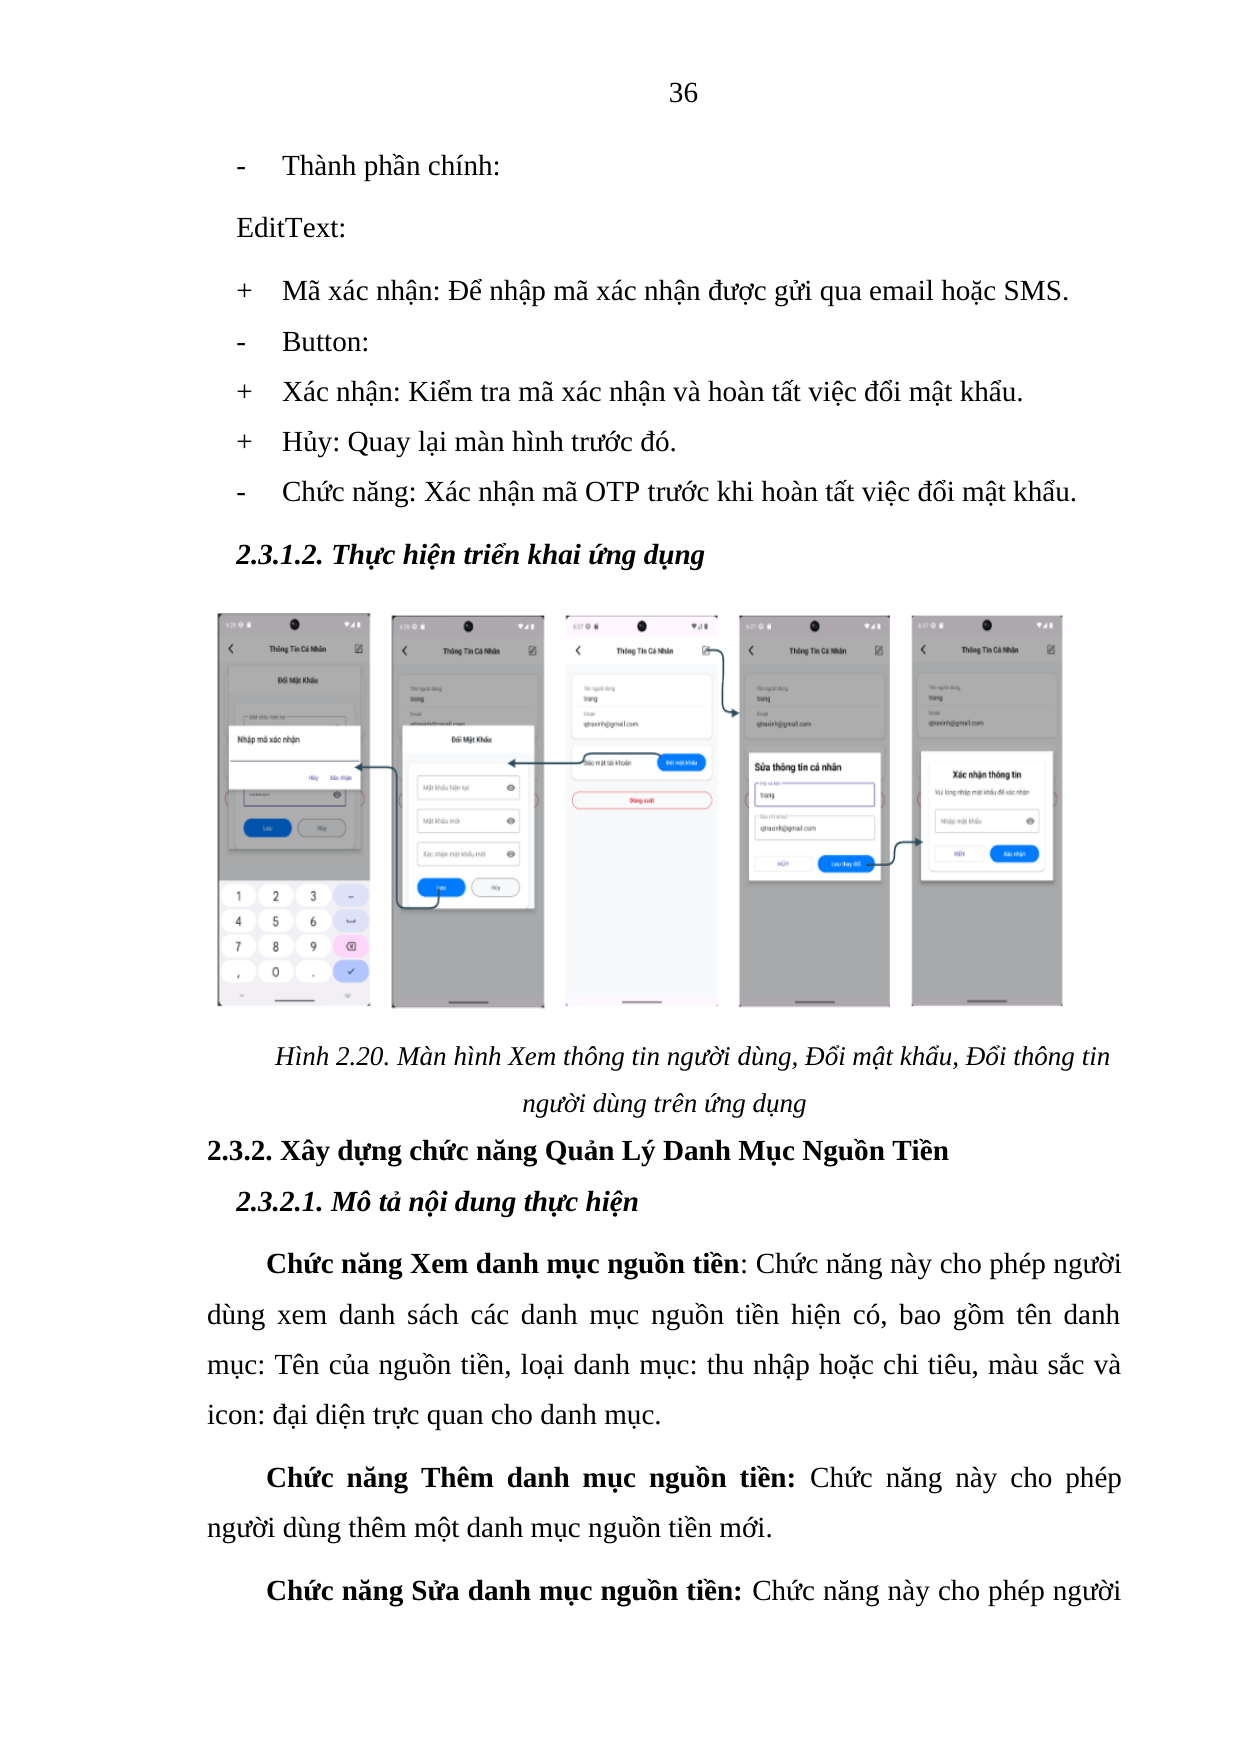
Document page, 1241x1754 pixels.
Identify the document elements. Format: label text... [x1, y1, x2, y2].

list Hủy: Quay lại màn hình trước đó. [236, 424, 1122, 458]
subtitle Hình 2.20. Màn hình Xem thông tin người dùng, Đổi mật khẩu, Đổi thông tin người dùng trên ứng dụng [207, 1040, 1122, 1118]
text Chức năng Xem danh mục nguồn tiền: Chức năng này cho phép người dùng xem danh sách các danh mục nguồn tiền hiện có, bao gồm tên danh mục: Tên của nguồn tiền, loại danh mục: thu nhập hoặc chi tiêu, màu sắc và icon: đại diện trực quan cho danh mục. [207, 1247, 1122, 1431]
subtitle 2.3.2.1. Mô tả nội dung thực hiện [207, 1184, 1122, 1217]
picture [206, 600, 1066, 1011]
list Thành phần chính: [236, 148, 1122, 181]
text EditText: [236, 211, 1122, 244]
list Button: [236, 324, 1122, 357]
subtitle 2.3.1.2. Thực hiện triển khai ứng dụng [236, 537, 1122, 571]
list Chức năng: Xác nhận mã OTP trước khi hoàn tất việc đổi mật khẩu. [236, 474, 1122, 508]
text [207, 1573, 1122, 1607]
text Chức năng Thêm danh mục nguồn tiền: Chức năng này cho phép người dùng thêm một danh mục nguồn tiền mới. [207, 1460, 1122, 1544]
subtitle 2.3.2. Xây dựng chức năng Quản Lý Danh Mục Nguồn Tiền [207, 1133, 1122, 1167]
list Mã xác nhận: Để nhập mã xác nhận được gửi qua email hoặc SMS. [236, 273, 1122, 307]
list Xác nhận: Kiểm tra mã xác nhận và hoàn tất việc đổi mật khẩu. [236, 374, 1122, 407]
